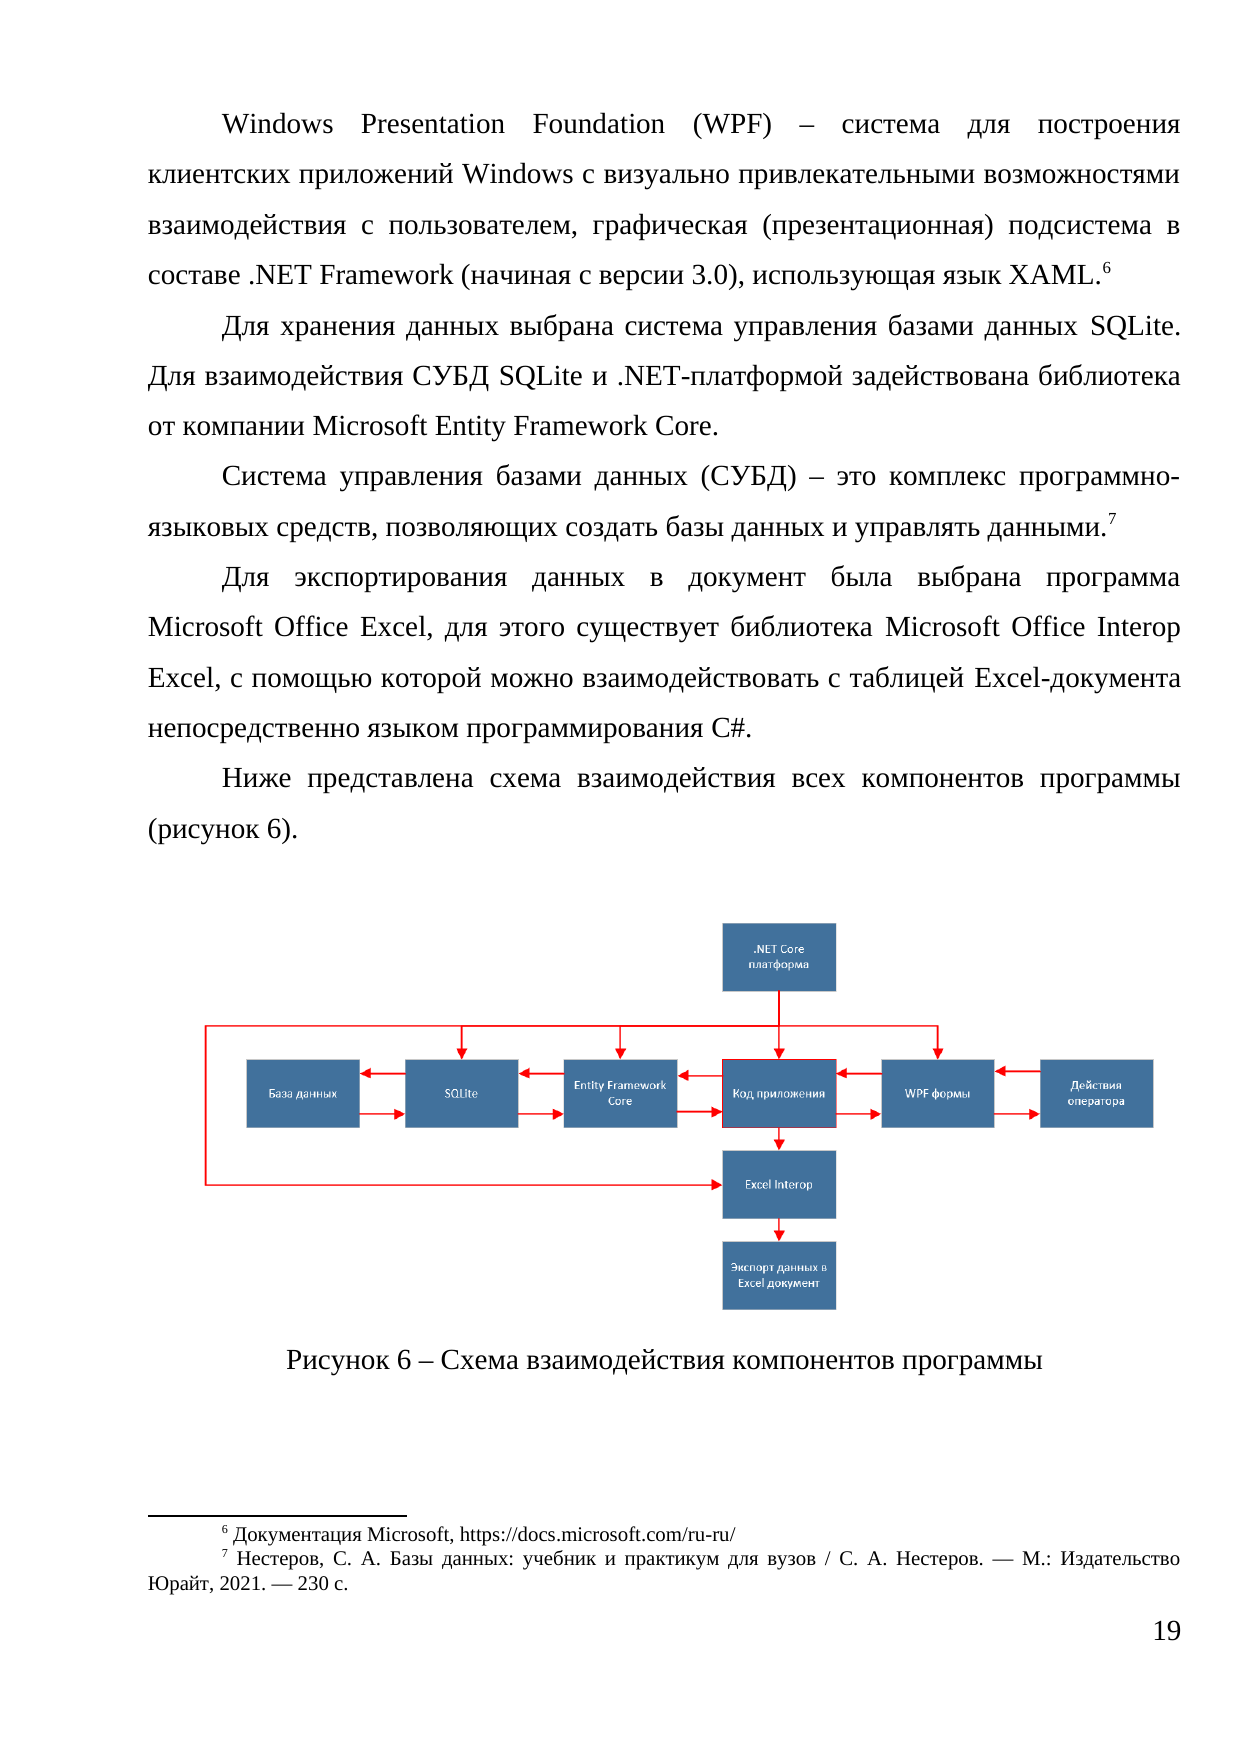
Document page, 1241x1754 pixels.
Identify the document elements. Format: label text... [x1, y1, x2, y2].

text Для экспортирования данных в документ была выбрана программа Microsoft Office Excel, для этого существует библиотека Microsoft Office Interop Excel, с помощью которой можно взаимодействовать с таблицей Excel-документа непосредственно языком программирования C#. [148, 559, 1181, 744]
text Ниже представлена схема взаимодействия всех компонентов программы (рисунок 6). [148, 760, 1181, 844]
text Рисунок 6 – Схема взаимодействия компонентов программы [148, 1342, 1181, 1375]
text Система управления базами данных (СУБД) – это комплекс программно-языковых средств, позволяющих создать базы данных и управлять данными. [148, 458, 1181, 542]
picture [169, 861, 1160, 1326]
text Windows Presentation Foundation (WPF) – система для построения клиентских приложений Windows с визуально привлекательными возможностями взаимодействия с пользователем, графическая (презентационная) подсистема в составе .NET Framework (начиная с версии 3.0), использующая язык XAML. [148, 106, 1181, 291]
text Для хранения данных выбрана система управления базами данных SQLite. Для взаимодействия СУБД SQLite и .NET-платформой задействована библиотека от компании Microsoft Entity Framework Core. [148, 308, 1181, 442]
